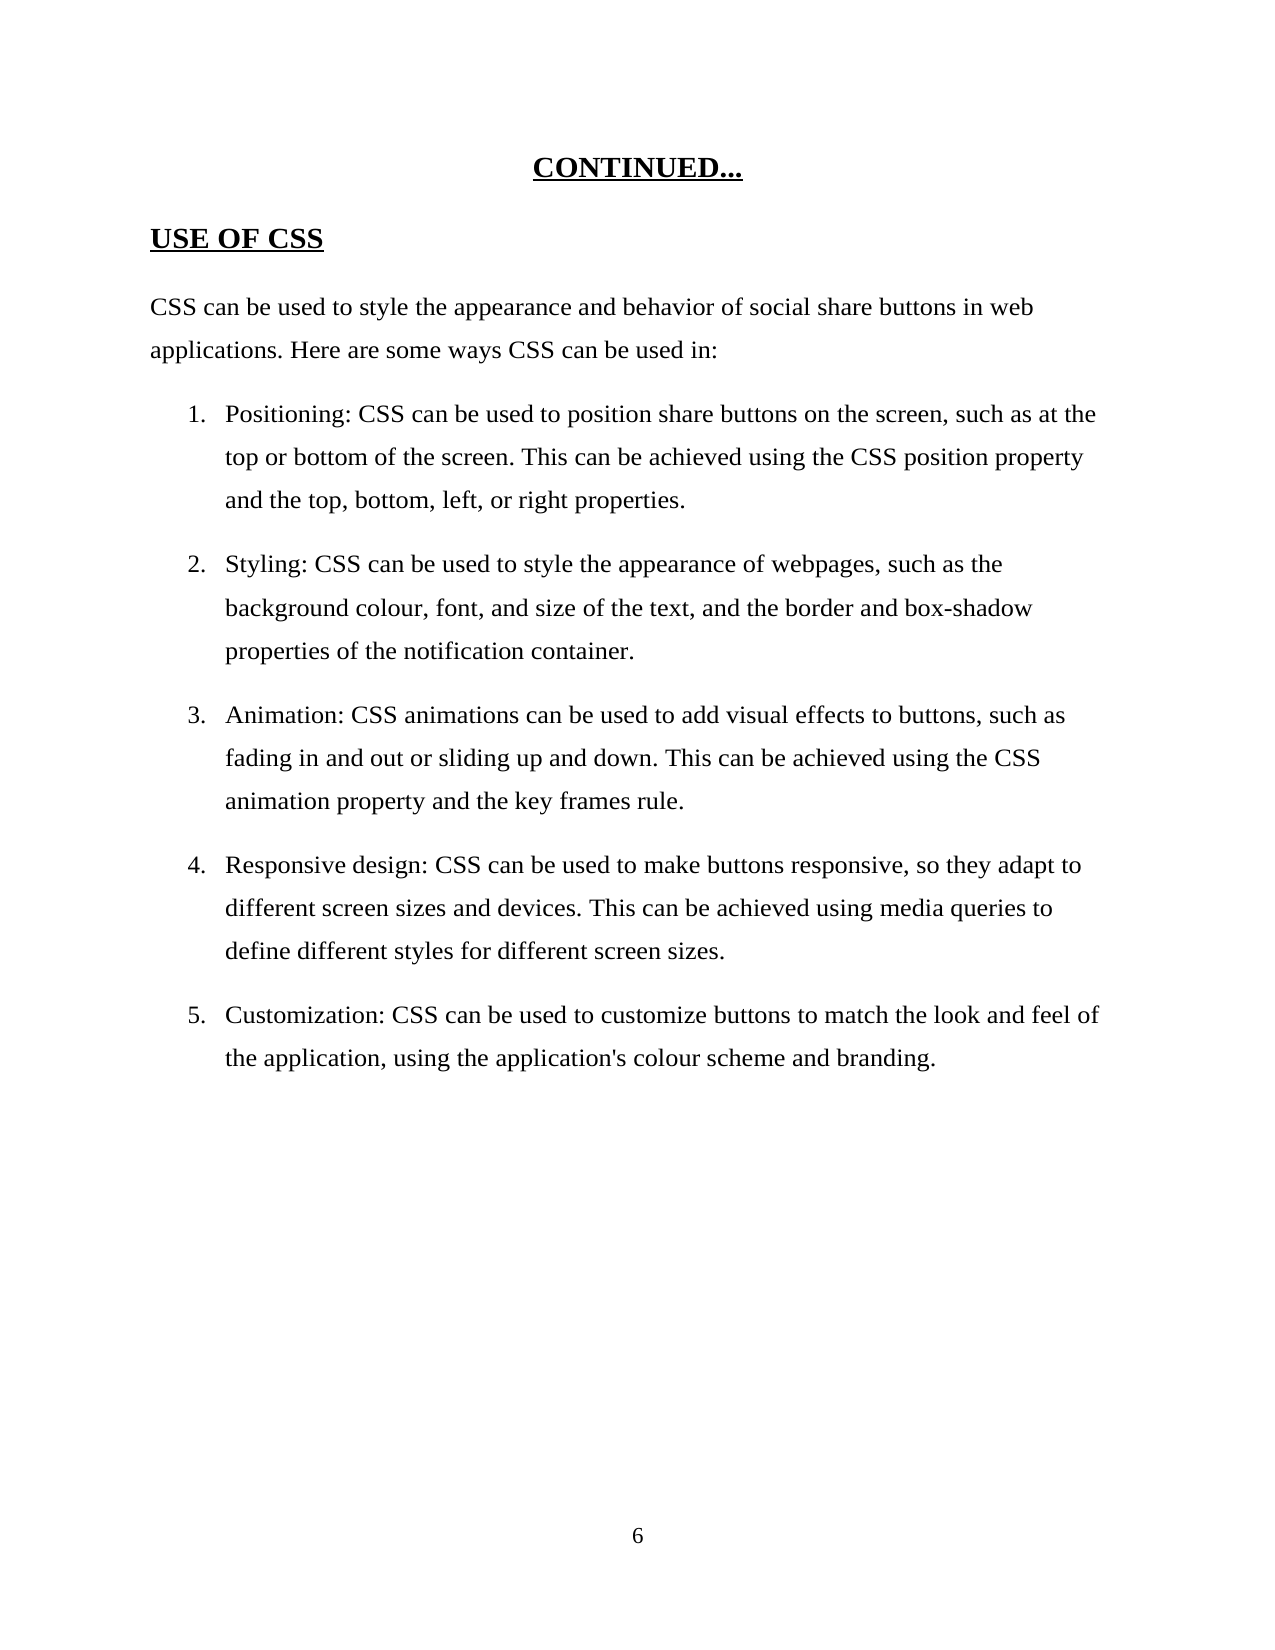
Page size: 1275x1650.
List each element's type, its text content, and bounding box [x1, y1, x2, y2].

list Animation: CSS animations can be used to add visual effects to buttons, such as fading in and out or sliding up and down. This can be achieved using the CSS animation property and the key frames rule. [187, 700, 1125, 815]
list Positioning: CSS can be used to position share buttons on the screen, such as at the top or bottom of the screen. This can be achieved using the CSS position property and the top, bottom, left, or right properties. [187, 399, 1125, 514]
list Styling: CSS can be used to style the appearance of webpages, such as the background colour, font, and size of the text, and the border and box-shadow properties of the notification container. [187, 549, 1125, 664]
text CONTINUED... [150, 150, 1125, 183]
list Customization: CSS can be used to customize buttons to match the look and feel of the application, using the application's colour scheme and branding. [187, 1000, 1125, 1072]
text USE OF CSS [150, 221, 1125, 255]
text CSS can be used to style the appearance and behavior of social share buttons in web applications. Here are some ways CSS can be used in: [150, 292, 1125, 364]
list Responsive design: CSS can be used to make buttons responsive, so they adapt to different screen sizes and devices. This can be achieved using media queries to define different styles for different screen sizes. [187, 850, 1125, 965]
